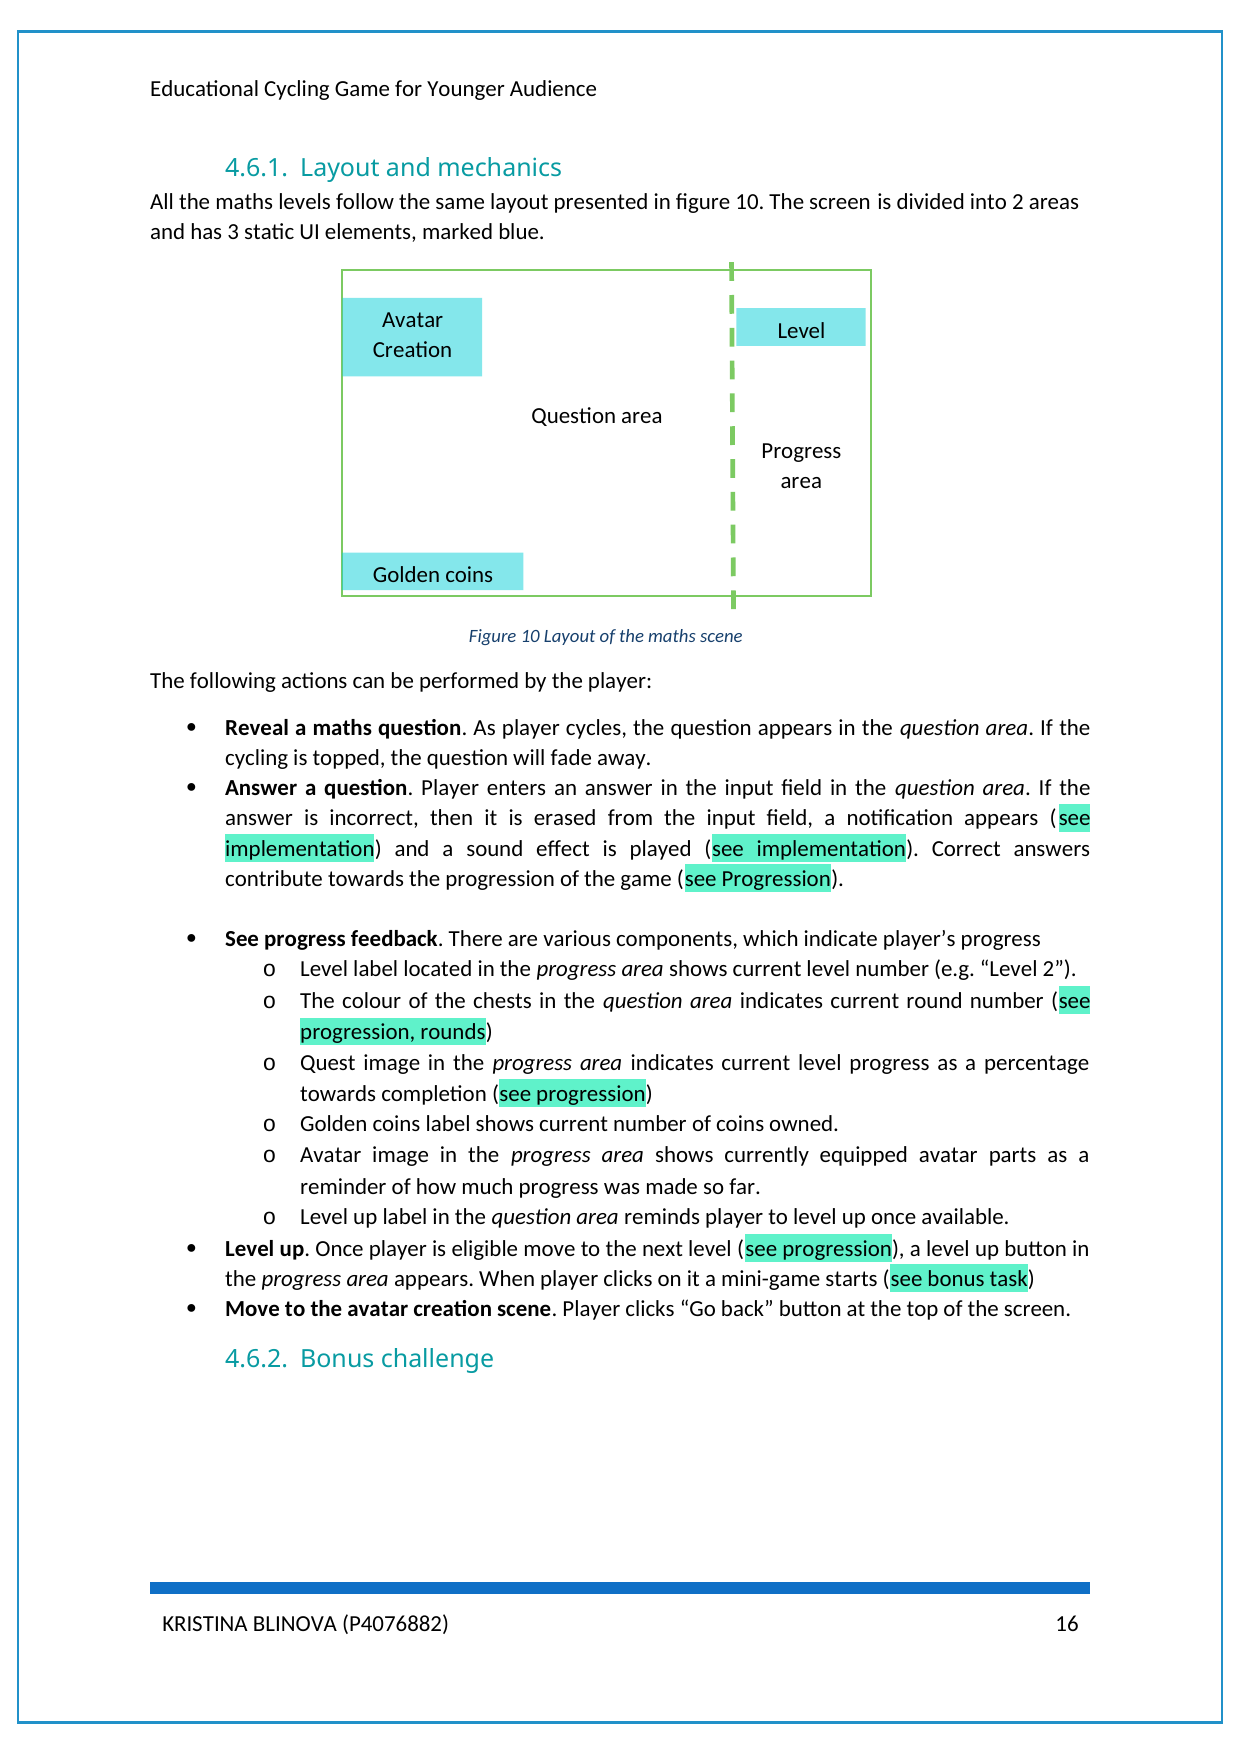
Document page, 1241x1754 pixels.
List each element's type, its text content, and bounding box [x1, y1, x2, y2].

list Answer a question. Player enters an answer in the input field in the question area. If the answer is incorrect, then it is erased from the input field, a notification appears (see implementation) and a sound effect is played (see implementation). Correct answers contribute towards the progression of the game (see Progression). [187, 773, 1090, 892]
text All the maths levels follow the same layout presented in figure 10. The screen is divided into 2 areas and has 3 static UI elements, marked blue. [150, 187, 1090, 245]
list Reveal a maths question. As player cycles, the question appears in the question area. If the cycling is topped, the question will fade away. [187, 713, 1090, 771]
subtitle Bonus challenge [225, 1341, 1090, 1375]
list Level up. Once player is eligible move to the next level (see progression), a level up button in the progress area appears. When player clicks on it a mini-game starts (see bonus task) [187, 1234, 1090, 1292]
text The following actions can be performed by the player: [150, 264, 1090, 694]
list Avatar image in the progress area shows currently equipped avatar parts as a reminder of how much progress was made so far. [262, 1141, 1090, 1200]
list Level up label in the question area reminds player to level up once available. [262, 1202, 1090, 1231]
list See progress feedback. There are various components, which indicate player’s progress [187, 924, 1090, 952]
subtitle Layout and mechanics [225, 150, 1090, 184]
list Quest image in the progress area indicates current level progress as a percentage towards completion (see progression) [262, 1048, 1090, 1107]
list The colour of the chests in the question area indicates current round number (see progression, rounds) [262, 986, 1090, 1045]
list Golden coins label shows current number of coins owned. [262, 1109, 1090, 1138]
list Level label located in the progress area shows current level number (e.g. “Level 2”). [262, 954, 1090, 984]
list Move to the avatar creation scene. Player clicks “Go back” button at the top of the screen. [187, 1294, 1090, 1322]
